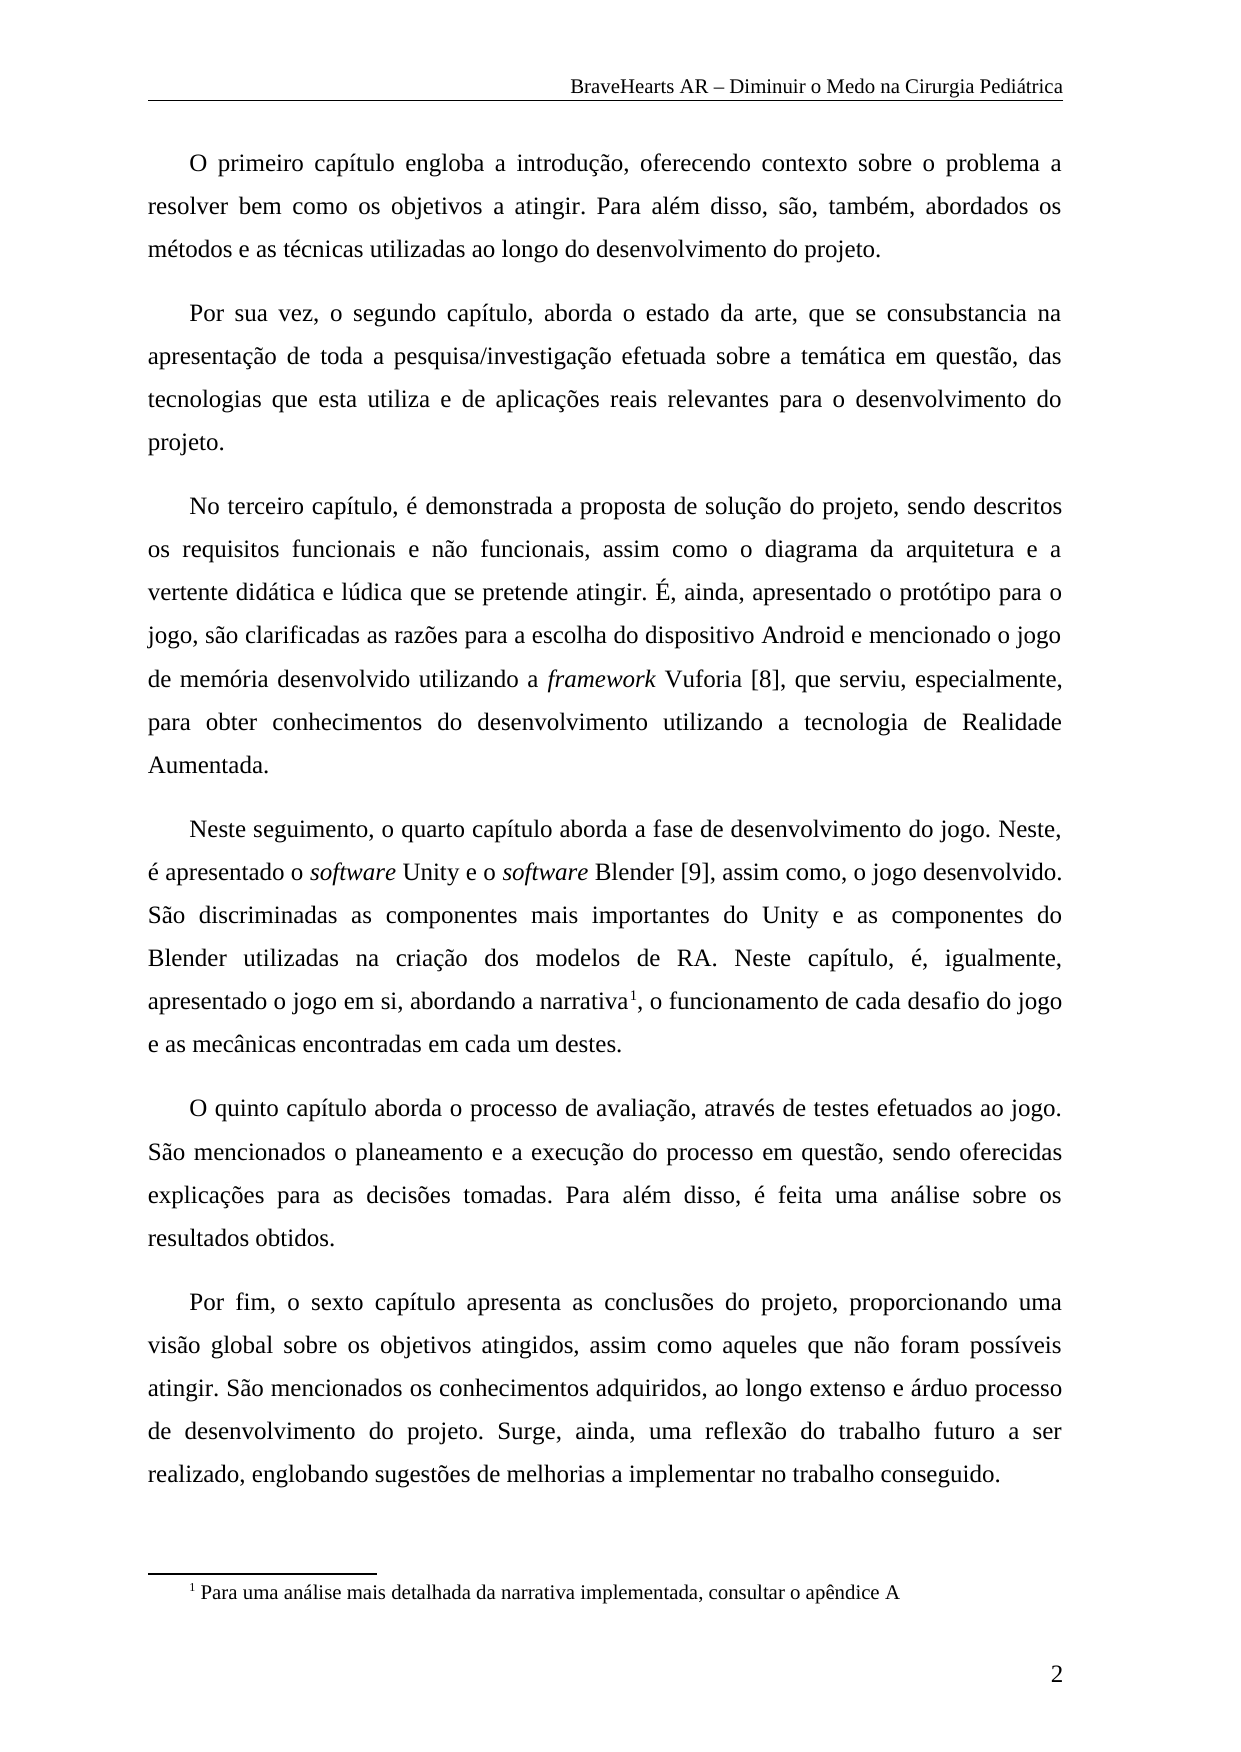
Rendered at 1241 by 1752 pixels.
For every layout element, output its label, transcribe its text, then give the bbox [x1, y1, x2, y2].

text O primeiro capítulo engloba a introdução, oferecendo contexto sobre o problema a resolver bem como os objetivos a atingir. Para além disso, são, também, abordados os métodos e as técnicas utilizadas ao longo do desenvolvimento do projeto. [148, 148, 1063, 263]
text O quinto capítulo aborda o processo de avaliação, através de testes efetuados ao jogo. São mencionados o planeamento e a execução do processo em questão, sendo oferecidas explicações para as decisões tomadas. Para além disso, é feita uma análise sobre os resultados obtidos. [148, 1093, 1063, 1252]
text Por fim, o sexto capítulo apresenta as conclusões do projeto, proporcionando uma visão global sobre os objetivos atingidos, assim como aqueles que não foram possíveis atingir. São mencionados os conhecimentos adquiridos, ao longo extenso e árduo processo de desenvolvimento do projeto. Surge, ainda, uma reflexão do trabalho futuro a ser realizado, englobando sugestões de melhorias a implementar no trabalho conseguido. [148, 1287, 1063, 1488]
text Por sua vez, o segundo capítulo, aborda o estado da arte, que se consubstancia na apresentação de toda a pesquisa/investigação efetuada sobre a temática em questão, das tecnologias que esta utiliza e de aplicações reais relevantes para o desenvolvimento do projeto. [148, 298, 1063, 456]
text No terceiro capítulo, é demonstrada a proposta de solução do projeto, sendo descritos os requisitos funcionais e não funcionais, assim como o diagrama da arquitetura e a vertente didática e lúdica que se pretende atingir. É, ainda, apresentado o protótipo para o jogo, são clarificadas as razões para a escolha do dispositivo Android e mencionado o jogo de memória desenvolvido utilizando a framework Vuforia [8], que serviu, especialmente, para obter conhecimentos do desenvolvimento utilizando a tecnologia de Realidade Aumentada. [148, 491, 1063, 779]
text Neste seguimento, o quarto capítulo aborda a fase de desenvolvimento do jogo. Neste, é apresentado o software Unity e o software Blender [9], assim como, o jogo desenvolvido. São discriminadas as componentes mais importantes do Unity e as componentes do Blender utilizadas na criação dos modelos de RA. Neste capítulo, é, igualmente, apresentado o jogo em si, abordando a narrativa, o funcionamento de cada desafio do jogo e as mecânicas encontradas em cada um destes. [148, 814, 1063, 1058]
